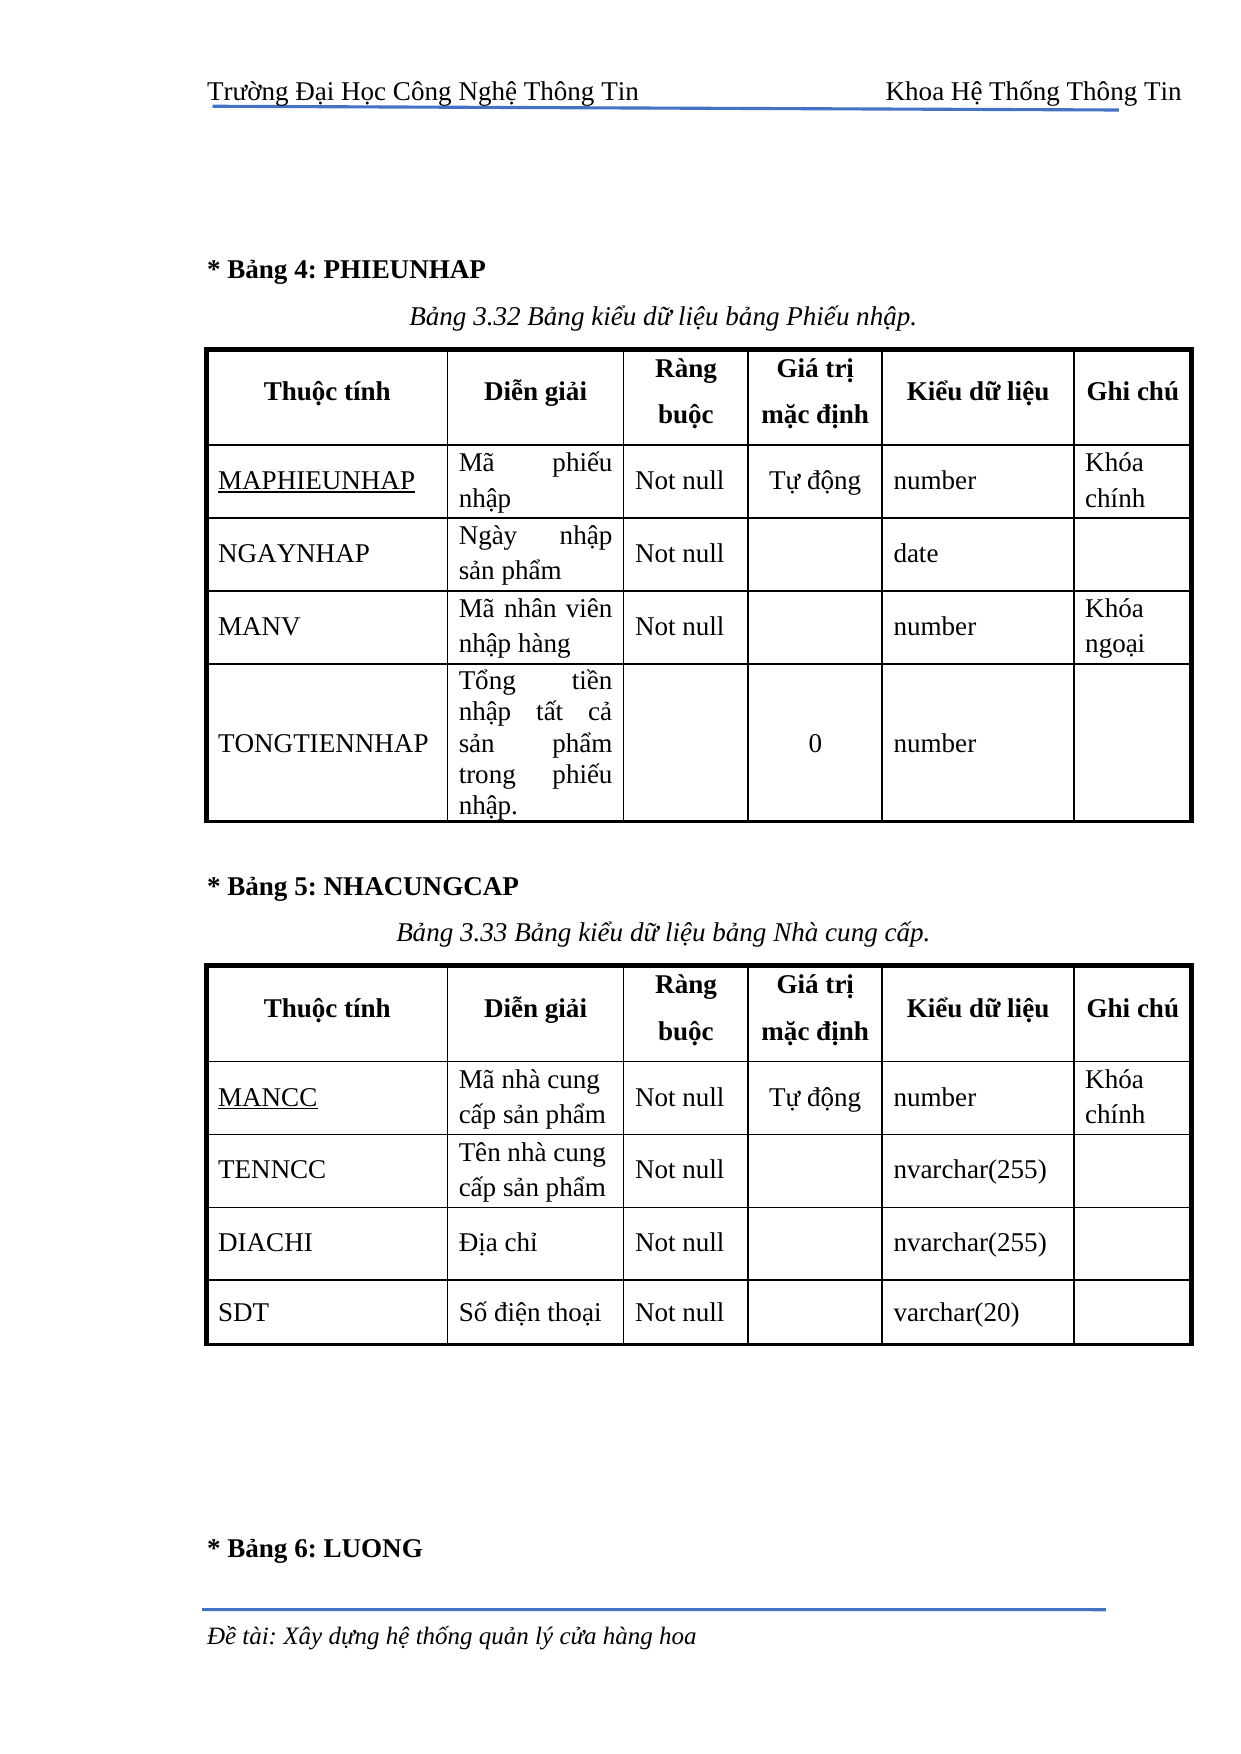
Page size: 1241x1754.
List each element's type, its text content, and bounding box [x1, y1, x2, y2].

table_cell [1075, 665, 1189, 820]
table_header Thuộc tính [209, 968, 447, 1061]
table_header Kiểu dữ liệu [883, 968, 1073, 1061]
table_cell Địa chỉ [448, 1208, 623, 1279]
table_cell [1075, 1208, 1189, 1279]
table_cell DIACHI [209, 1208, 447, 1279]
table_cell Khóa ngoại [1075, 592, 1189, 663]
table_cell Not null [624, 1062, 747, 1134]
table_cell number [883, 1062, 1073, 1134]
table_cell MANCC [209, 1062, 447, 1134]
table_header Diễn giải [448, 352, 623, 444]
table_cell Ngày nhập sản phẩm [448, 519, 623, 590]
table_cell [749, 1281, 881, 1343]
table_cell NGAYNHAP [209, 519, 447, 590]
table_cell Mã phiếu nhập [448, 446, 623, 517]
table_header Ràng buộc [624, 352, 747, 444]
table_cell [749, 1208, 881, 1279]
table_cell Mã nhà cung cấp sản phẩm [448, 1062, 623, 1134]
text Bảng 3.32 Bảng kiểu dữ liệu bảng Phiếu nhập. [207, 300, 1122, 331]
table_cell nvarchar(255) [883, 1135, 1073, 1206]
table_cell [1075, 519, 1189, 590]
table_cell Khóa chính [1075, 446, 1189, 517]
table_cell [749, 592, 881, 663]
table_header Kiểu dữ liệu [883, 352, 1073, 444]
table_header Giá trị mặc định [749, 352, 881, 444]
table_cell Not null [624, 592, 747, 663]
table_cell Not null [624, 1208, 747, 1279]
table_cell 0 [749, 665, 881, 820]
table_cell Tổng tiền nhập tất cả sản phẩm trong phiếu nhập. [448, 665, 623, 820]
text * Bảng 4: PHIEUNHAP [207, 253, 1122, 284]
table_cell Not null [624, 519, 747, 590]
table_cell [749, 1135, 881, 1206]
table_cell date [883, 519, 1073, 590]
text Bảng 3.33 Bảng kiểu dữ liệu bảng Nhà cung cấp. [207, 917, 1122, 948]
table_cell Not null [624, 1281, 747, 1343]
table_cell [1075, 1281, 1189, 1343]
text * Bảng 5: NHACUNGCAP [207, 870, 1122, 901]
table_cell TENNCC [209, 1135, 447, 1206]
table_cell number [883, 665, 1073, 820]
table_header Ràng buộc [624, 968, 747, 1061]
table_cell Tự động [749, 1062, 881, 1134]
table_cell SDT [209, 1281, 447, 1343]
table_cell [749, 519, 881, 590]
table_cell Tự động [749, 446, 881, 517]
table_cell number [883, 446, 1073, 517]
table_cell Số điện thoại [448, 1281, 623, 1343]
table_cell MANV [209, 592, 447, 663]
table_cell Khóa chính [1075, 1062, 1189, 1134]
table_cell number [883, 592, 1073, 663]
table_header Giá trị mặc định [749, 968, 881, 1061]
table_cell [1075, 1135, 1189, 1206]
table_header Thuộc tính [209, 352, 447, 444]
table_header Diễn giải [448, 968, 623, 1061]
text * Bảng 6: LUONG [207, 1533, 1122, 1564]
table_cell Not null [624, 1135, 747, 1206]
table_cell Tên nhà cung cấp sản phẩm [448, 1135, 623, 1206]
table_cell MAPHIEUNHAP [209, 446, 447, 517]
table_cell Mã nhân viên nhập hàng [448, 592, 623, 663]
table_cell TONGTIENNHAP [209, 665, 447, 820]
table_cell Not null [624, 446, 747, 517]
table_cell [624, 665, 747, 820]
table_header Ghi chú [1075, 968, 1189, 1061]
table_header Ghi chú [1075, 352, 1189, 444]
table_cell nvarchar(255) [883, 1208, 1073, 1279]
table_cell varchar(20) [883, 1281, 1073, 1343]
